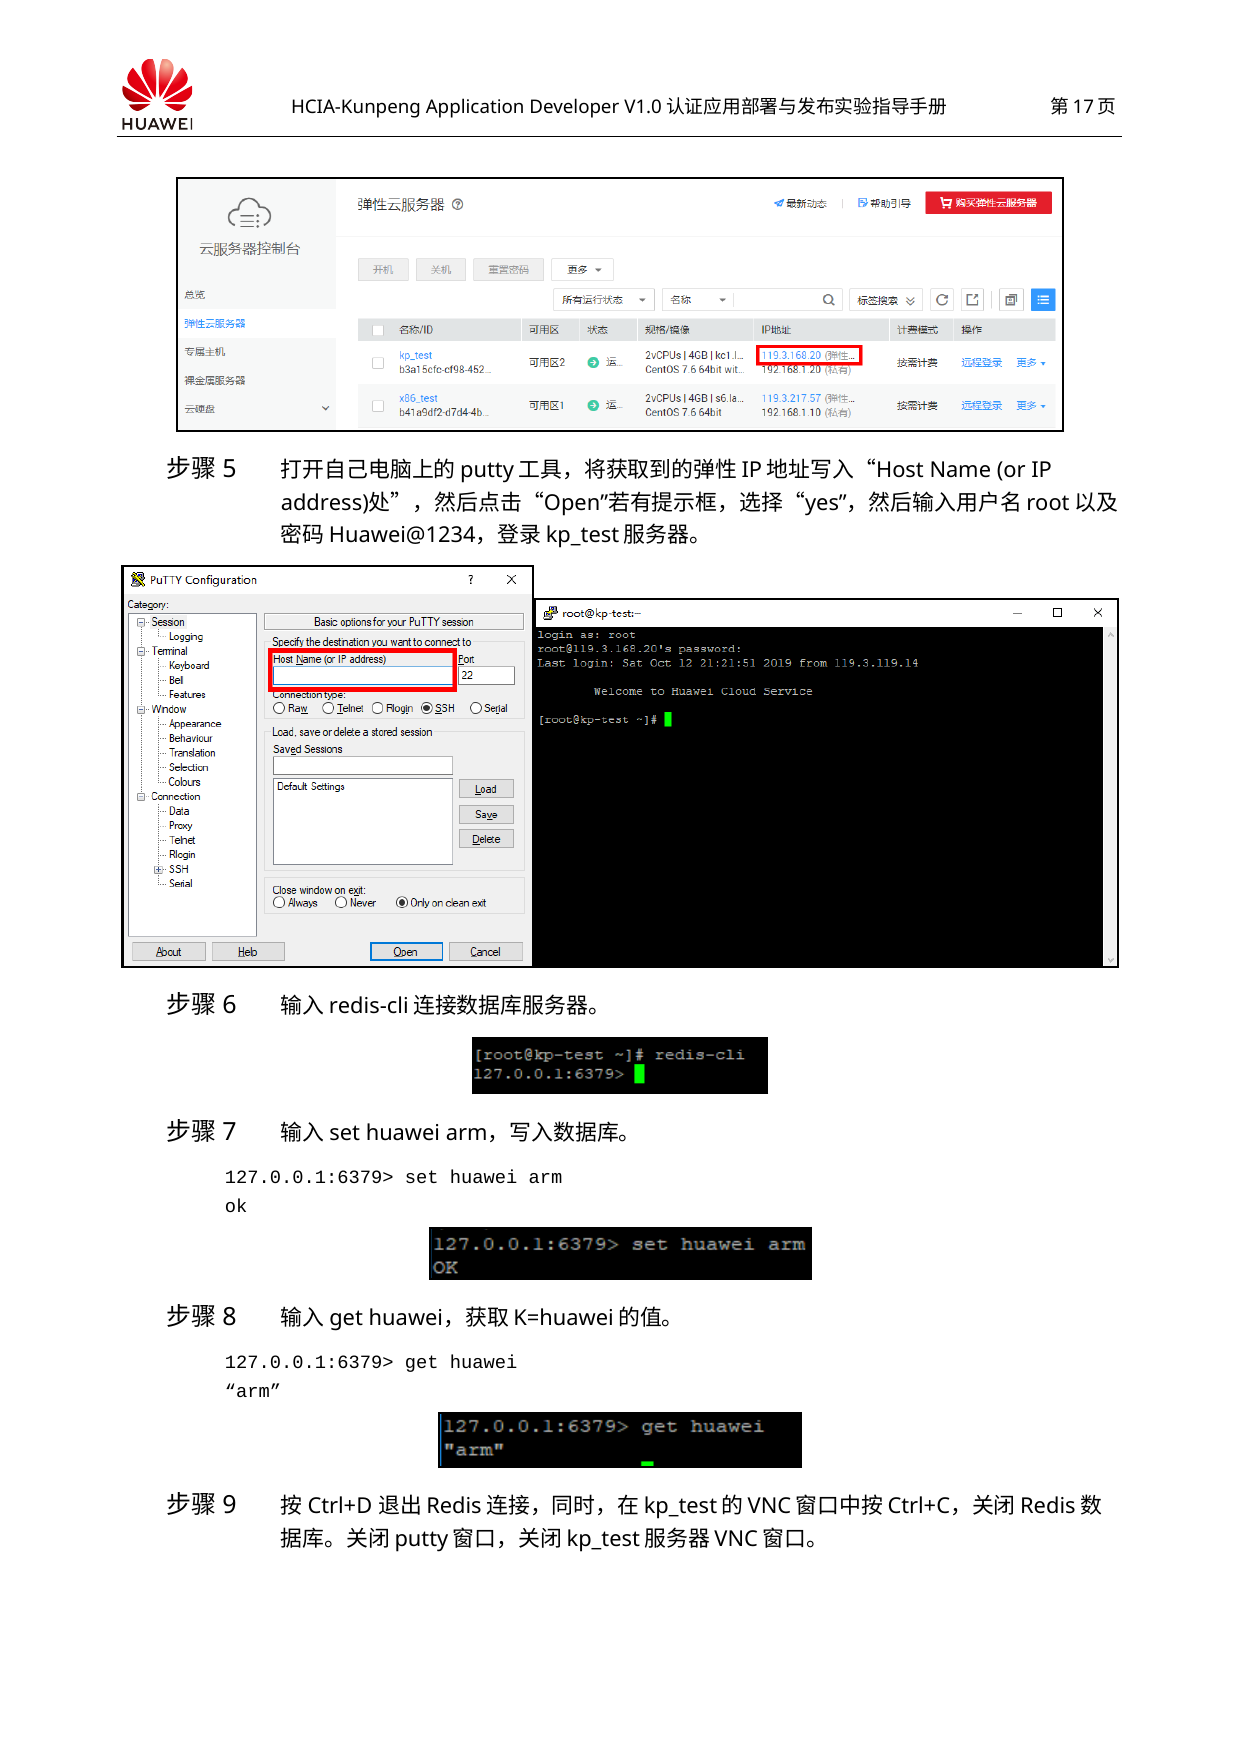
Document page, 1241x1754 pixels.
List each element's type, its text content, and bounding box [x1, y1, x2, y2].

picture [122, 59, 193, 130]
picture [431, 1229, 809, 1278]
text 127.0.0.1:6379> get huawei [224, 1349, 1122, 1374]
text 输入 get huawei，获取K=huawei的值。 [236, 1296, 1122, 1333]
text 127.0.0.1:6379> set huawei arm [224, 1164, 1122, 1189]
text 打开自己电脑上的putty工具，将获取到的弹性IP地址写入“Host Name (or IP address)处”，然后点击“Open”若有提示框，选择“yes”，然后输入用户名root以及密码Huawei@1234，登录kp_test服务器。 [236, 449, 1122, 548]
picture [440, 1414, 800, 1466]
text 按 Ctrl+D 退出Redis连接，同时，在kp_test的VNC窗口中按Ctrl+C，关闭Redis数据库。关闭putty窗口，关闭kp_test服务器VNC窗口。 [236, 1485, 1122, 1553]
picture [178, 179, 1062, 430]
picture [124, 567, 532, 966]
text “arm” [224, 1378, 1122, 1403]
text 输入 set huawei arm，写入数据库。 [236, 1111, 1122, 1147]
picture [536, 600, 1117, 966]
text ok [224, 1193, 1122, 1218]
picture [474, 1039, 766, 1092]
text 输入redis-cli连接数据库服务器。 [236, 984, 1122, 1021]
